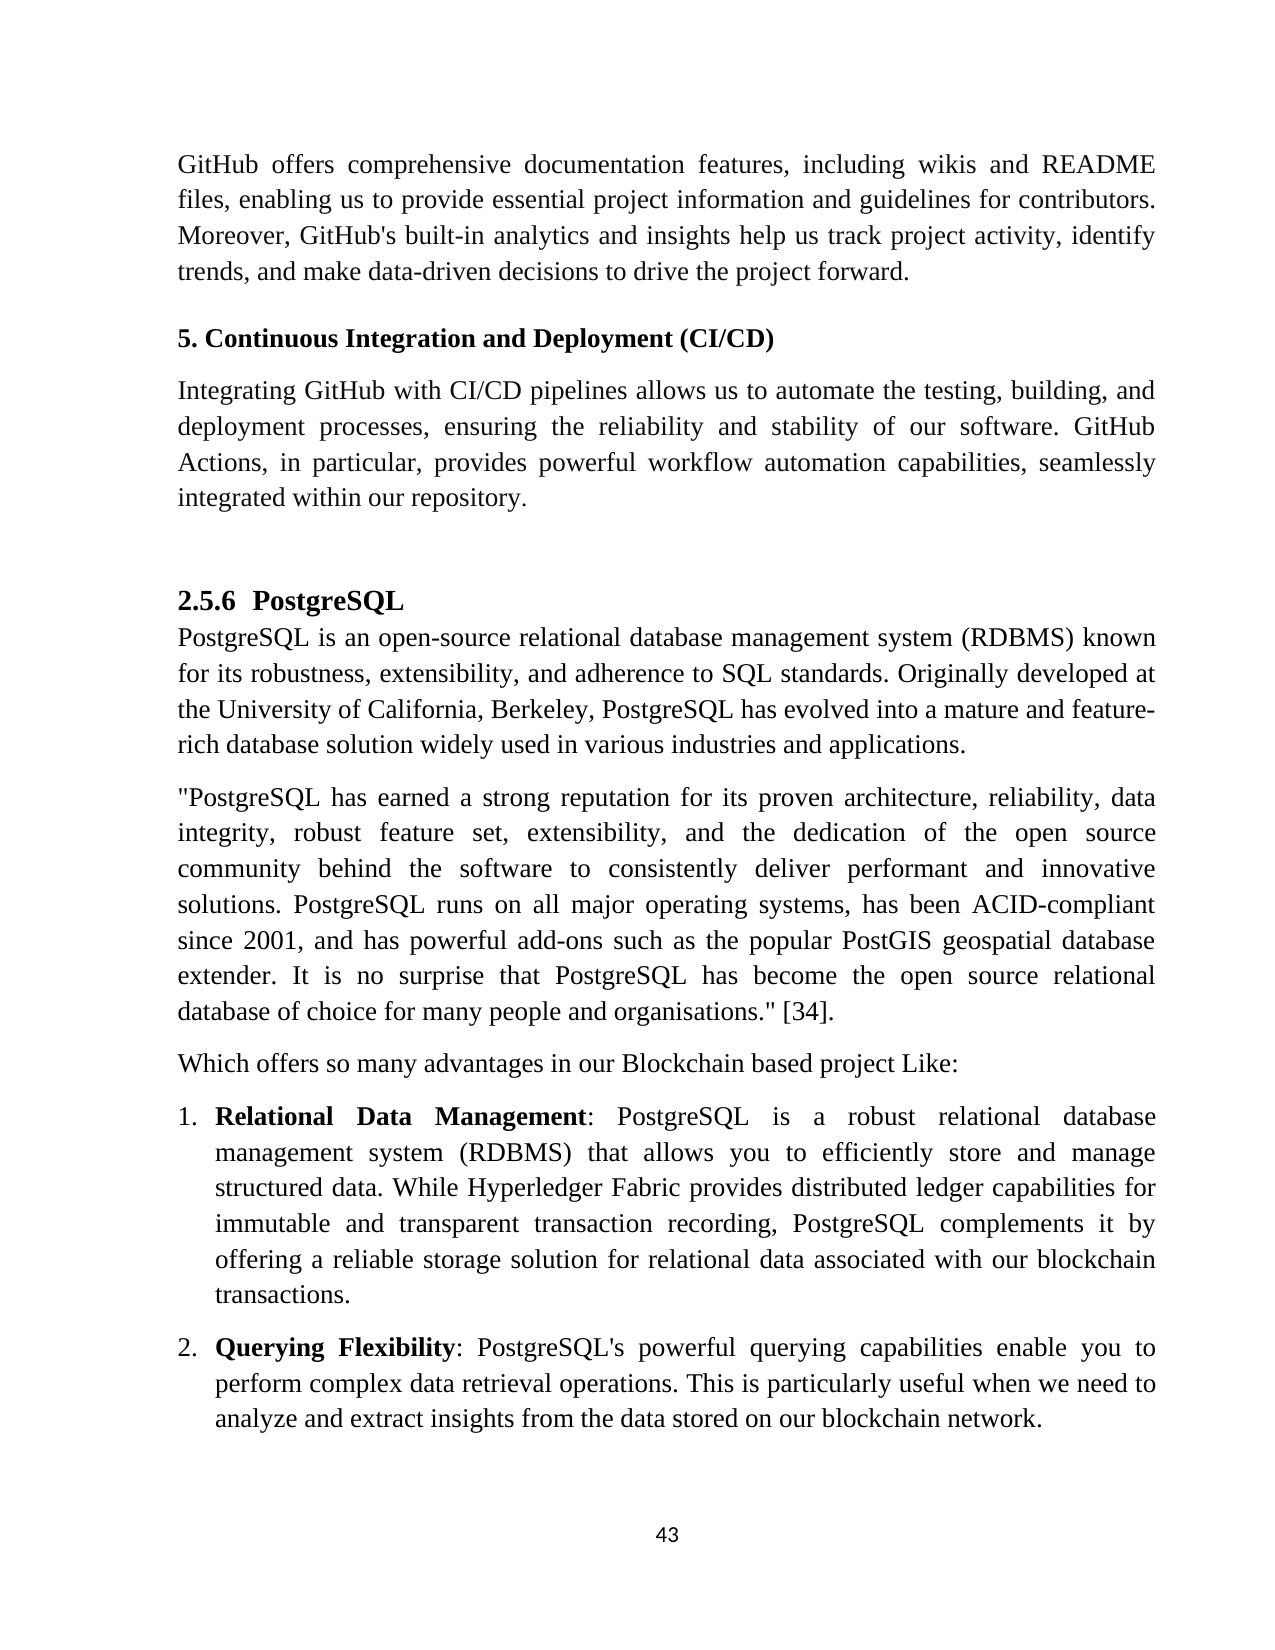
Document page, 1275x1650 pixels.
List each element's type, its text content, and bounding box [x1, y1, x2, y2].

text 5. Continuous Integration and Deployment (CI/CD) [177, 322, 1157, 353]
text Integrating GitHub with CI/CD pipelines allows us to automate the testing, building, and deployment processes, ensuring the reliability and stability of our software. GitHub Actions, in particular, provides powerful workflow automation capabilities, seamlessly integrated within our repository. [177, 374, 1157, 513]
text "PostgreSQL has earned a strong reputation for its proven architecture, reliability, data integrity, robust feature set, extensibility, and the dedication of the open source community behind the software to consistently deliver performant and innovative solutions. PostgreSQL runs on all major operating systems, has been ACID-compliant since 2001, and has powerful add-ons such as the popular PostGIS geospatial database extender. It is no surprise that PostgreSQL has become the open source relational database of choice for many people and organisations." [34]. [177, 781, 1157, 1026]
list Relational Data Management: PostgreSQL is a robust relational database management system (RDBMS) that allows you to efficiently store and manage structured data. While Hyperledger Fabric provides distributed ledger capabilities for immutable and transparent transaction recording, PostgreSQL complements it by offering a reliable storage solution for relational data associated with our blockchain transactions. [177, 1100, 1157, 1310]
list Querying Flexibility: PostgreSQL's powerful querying capabilities enable you to perform complex data retrieval operations. This is particularly useful when we need to analyze and extract insights from the data stored on our blockchain network. [177, 1331, 1157, 1434]
text Which offers so many advantages in our Blockchain based project Like: [177, 1048, 1157, 1079]
text GitHub offers comprehensive documentation features, including wikis and README files, enabling us to provide essential project information and guidelines for contributors. Moreover, GitHub's built-in analytics and insights help us track project activity, identify trends, and make data-driven decisions to drive the project forward. [177, 148, 1157, 286]
text PostgreSQL is an open-source relational database management system (RDBMS) known for its robustness, extensibility, and adherence to SQL standards. Originally developed at the University of California, Berkeley, PostgreSQL has evolved into a mature and feature-rich database solution widely used in various industries and applications. [177, 621, 1157, 759]
subtitle PostgreSQL [177, 583, 1157, 616]
